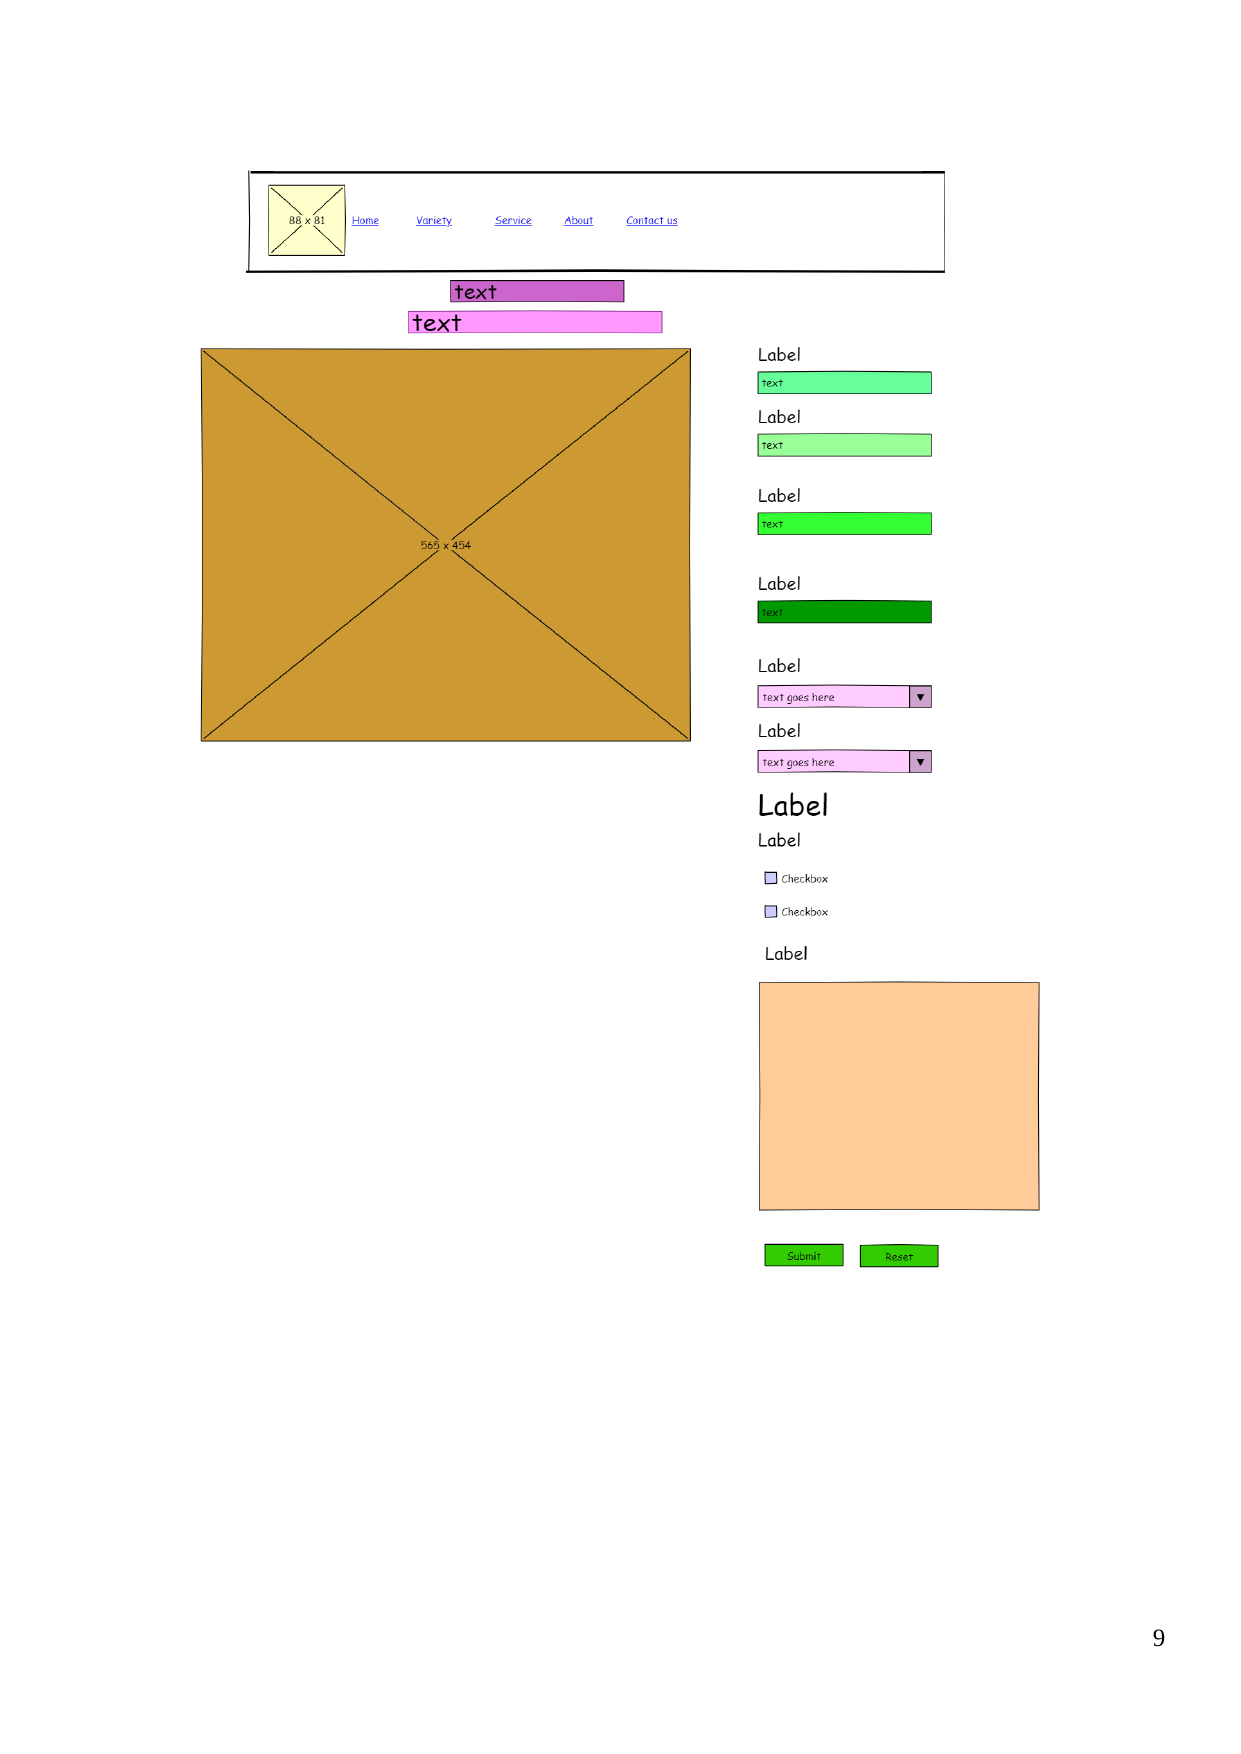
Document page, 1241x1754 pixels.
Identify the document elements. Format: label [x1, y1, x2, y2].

picture [187, 102, 1053, 1485]
